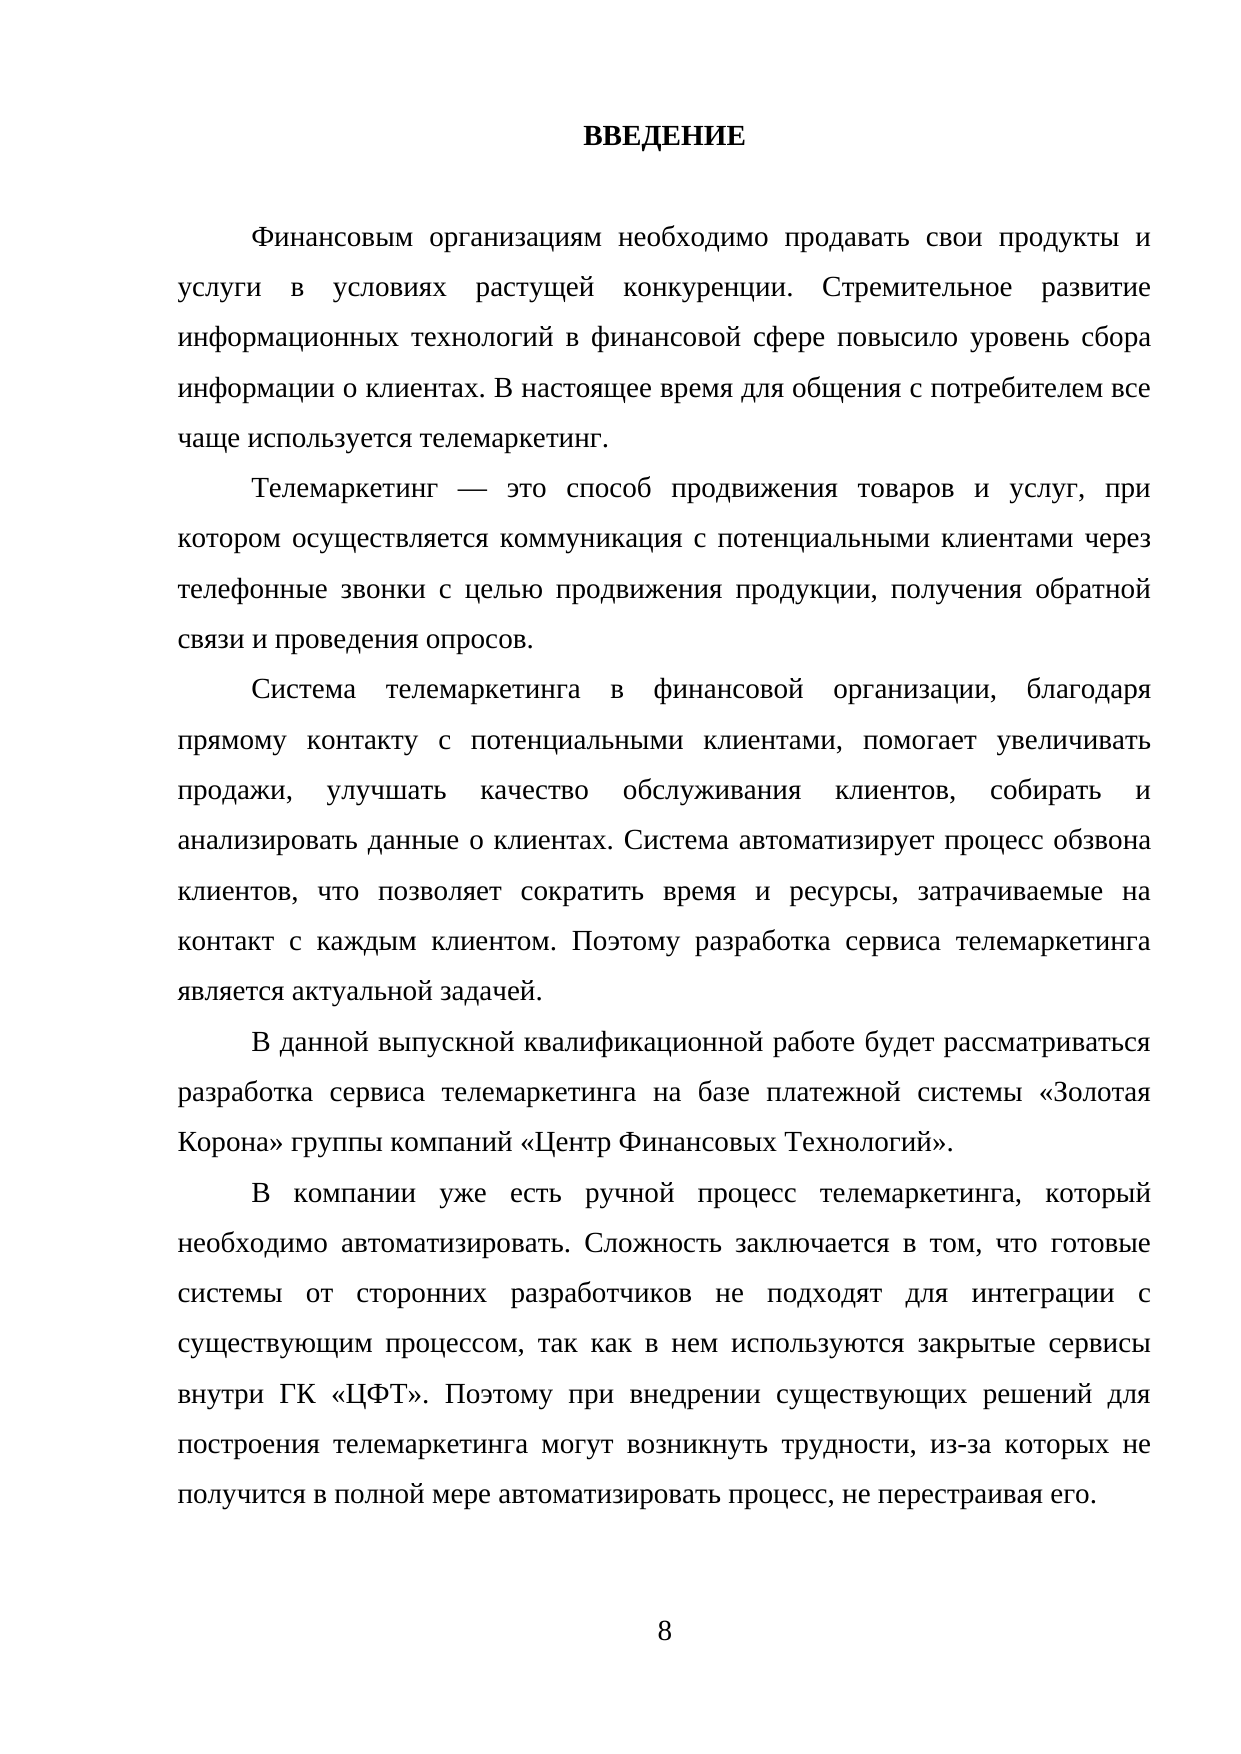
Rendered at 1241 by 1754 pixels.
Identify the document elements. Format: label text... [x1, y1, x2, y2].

text Телемаркетинг — это способ продвижения товаров и услуг, при котором осуществляется коммуникация с потенциальными клиентами через телефонные звонки с целью продвижения продукции, получения обратной связи и проведения опросов. [177, 470, 1152, 655]
text Финансовым организациям необходимо продавать свои продукты и услуги в условиях растущей конкуренции. Стремительное развитие информационных технологий в финансовой сфере повысило уровень сбора информации о клиентах. В настоящее время для общения с потребителем все чаще используется телемаркетинг. [177, 219, 1152, 453]
text В данной выпускной квалификационной работе будет рассматриваться разработка сервиса телемаркетинга на базе платежной системы «Золотая Корона» группы компаний «Центр Финансовых Технологий». [177, 1024, 1152, 1158]
text ВВЕДЕНИЕ [177, 118, 1152, 152]
text Система телемаркетинга в финансовой организации, благодаря прямому контакту с потенциальными клиентами, помогает увеличивать продажи, улучшать качество обслуживания клиентов, собирать и анализировать данные о клиентах. Система автоматизирует процесс обзвона клиентов, что позволяет сократить время и ресурсы, затрачиваемые на контакт с каждым клиентом. Поэтому разработка сервиса телемаркетинга является актуальной задачей. [177, 672, 1152, 1007]
text В компании уже есть ручной процесс телемаркетинга, который необходимо автоматизировать. Сложность заключается в том, что готовые системы от сторонних разработчиков не подходят для интеграции с существующим процессом, так как в нем используются закрытые сервисы внутри ГК «ЦФТ». Поэтому при внедрении существующих решений для построения телемаркетинга могут возникнуть трудности, из-за которых не получится в полной мере автоматизировать процесс, не перестраивая его. [177, 1175, 1152, 1510]
